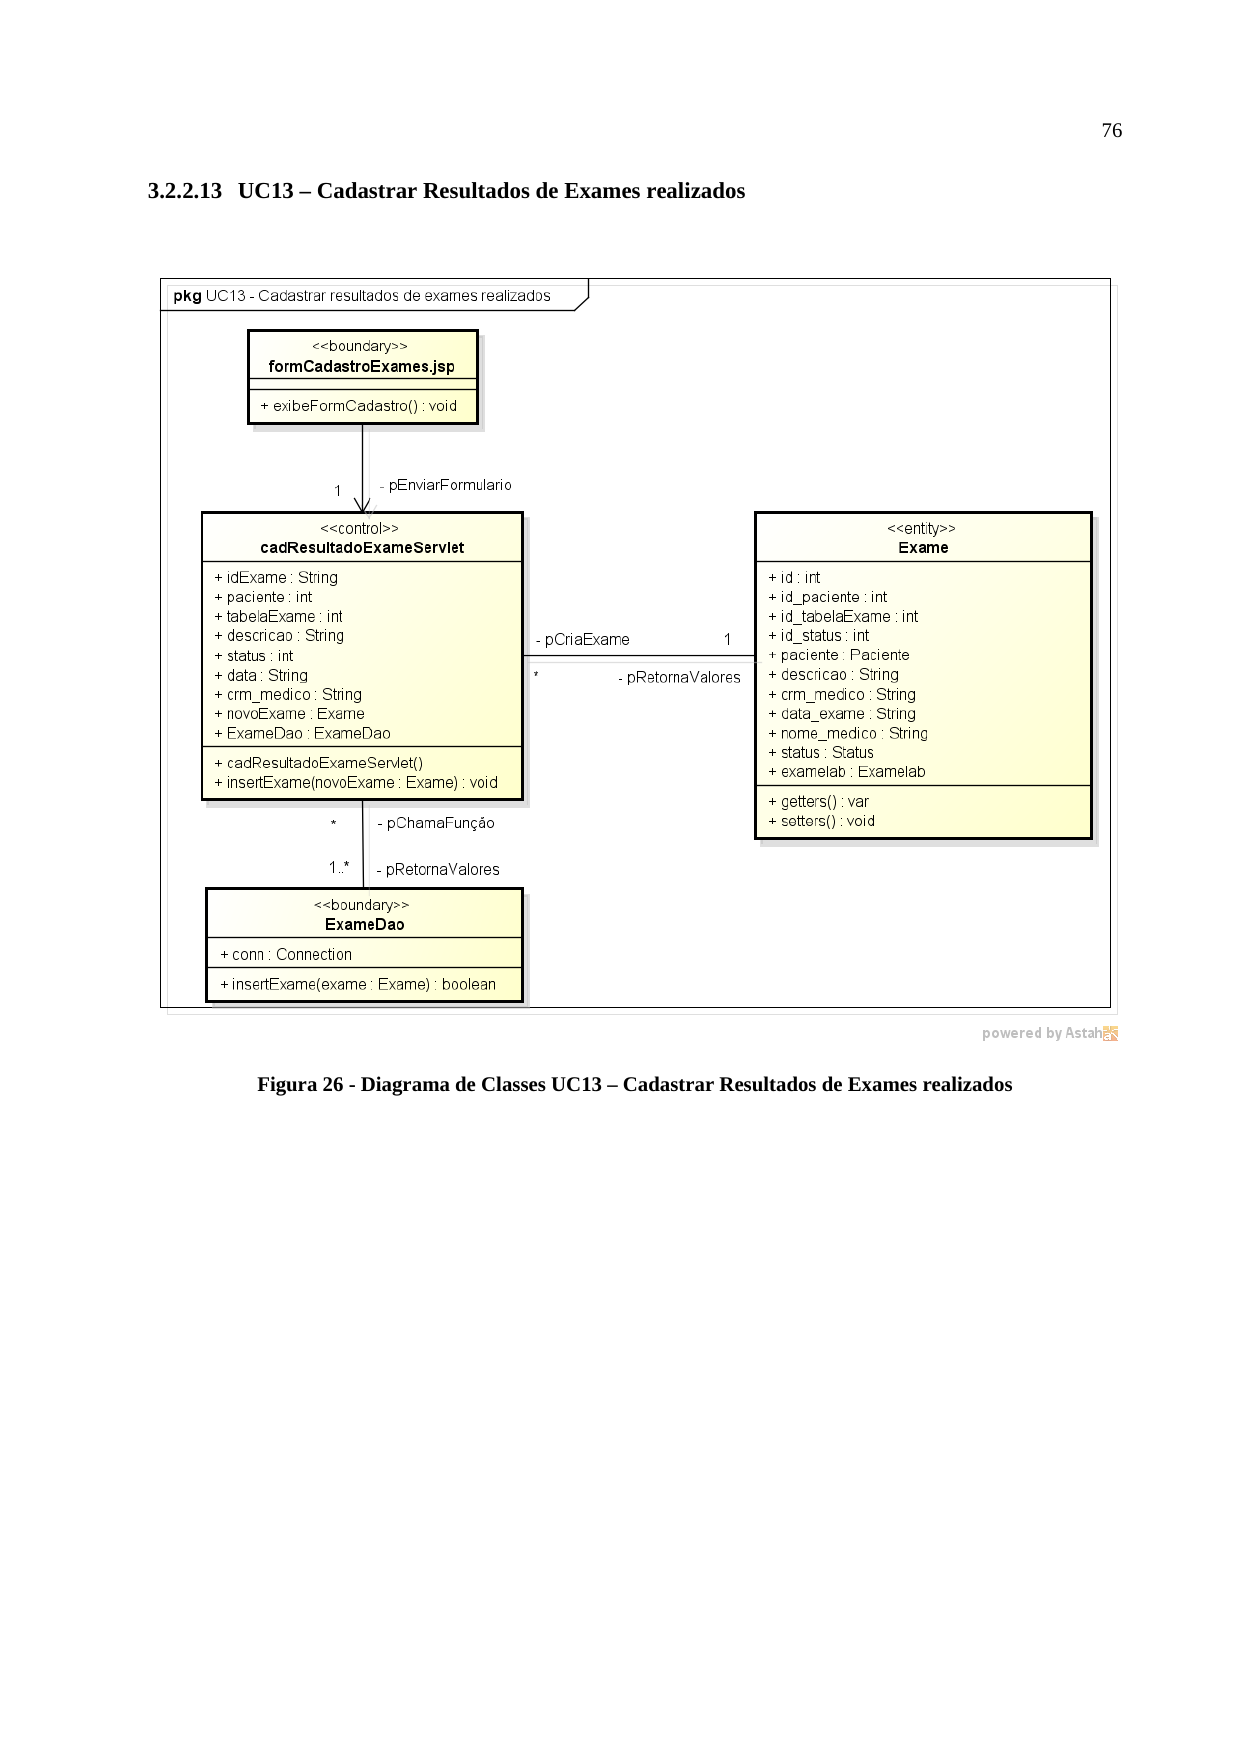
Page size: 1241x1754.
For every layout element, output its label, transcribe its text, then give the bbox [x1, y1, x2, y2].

text Figura 26 - Diagrama de Classes UC13 – Cadastrar Resultados de Exames realizados [148, 1072, 1122, 1096]
picture [147, 266, 1122, 1045]
subtitle UC13 – Cadastrar Resultados de Exames realizados [148, 177, 1122, 203]
